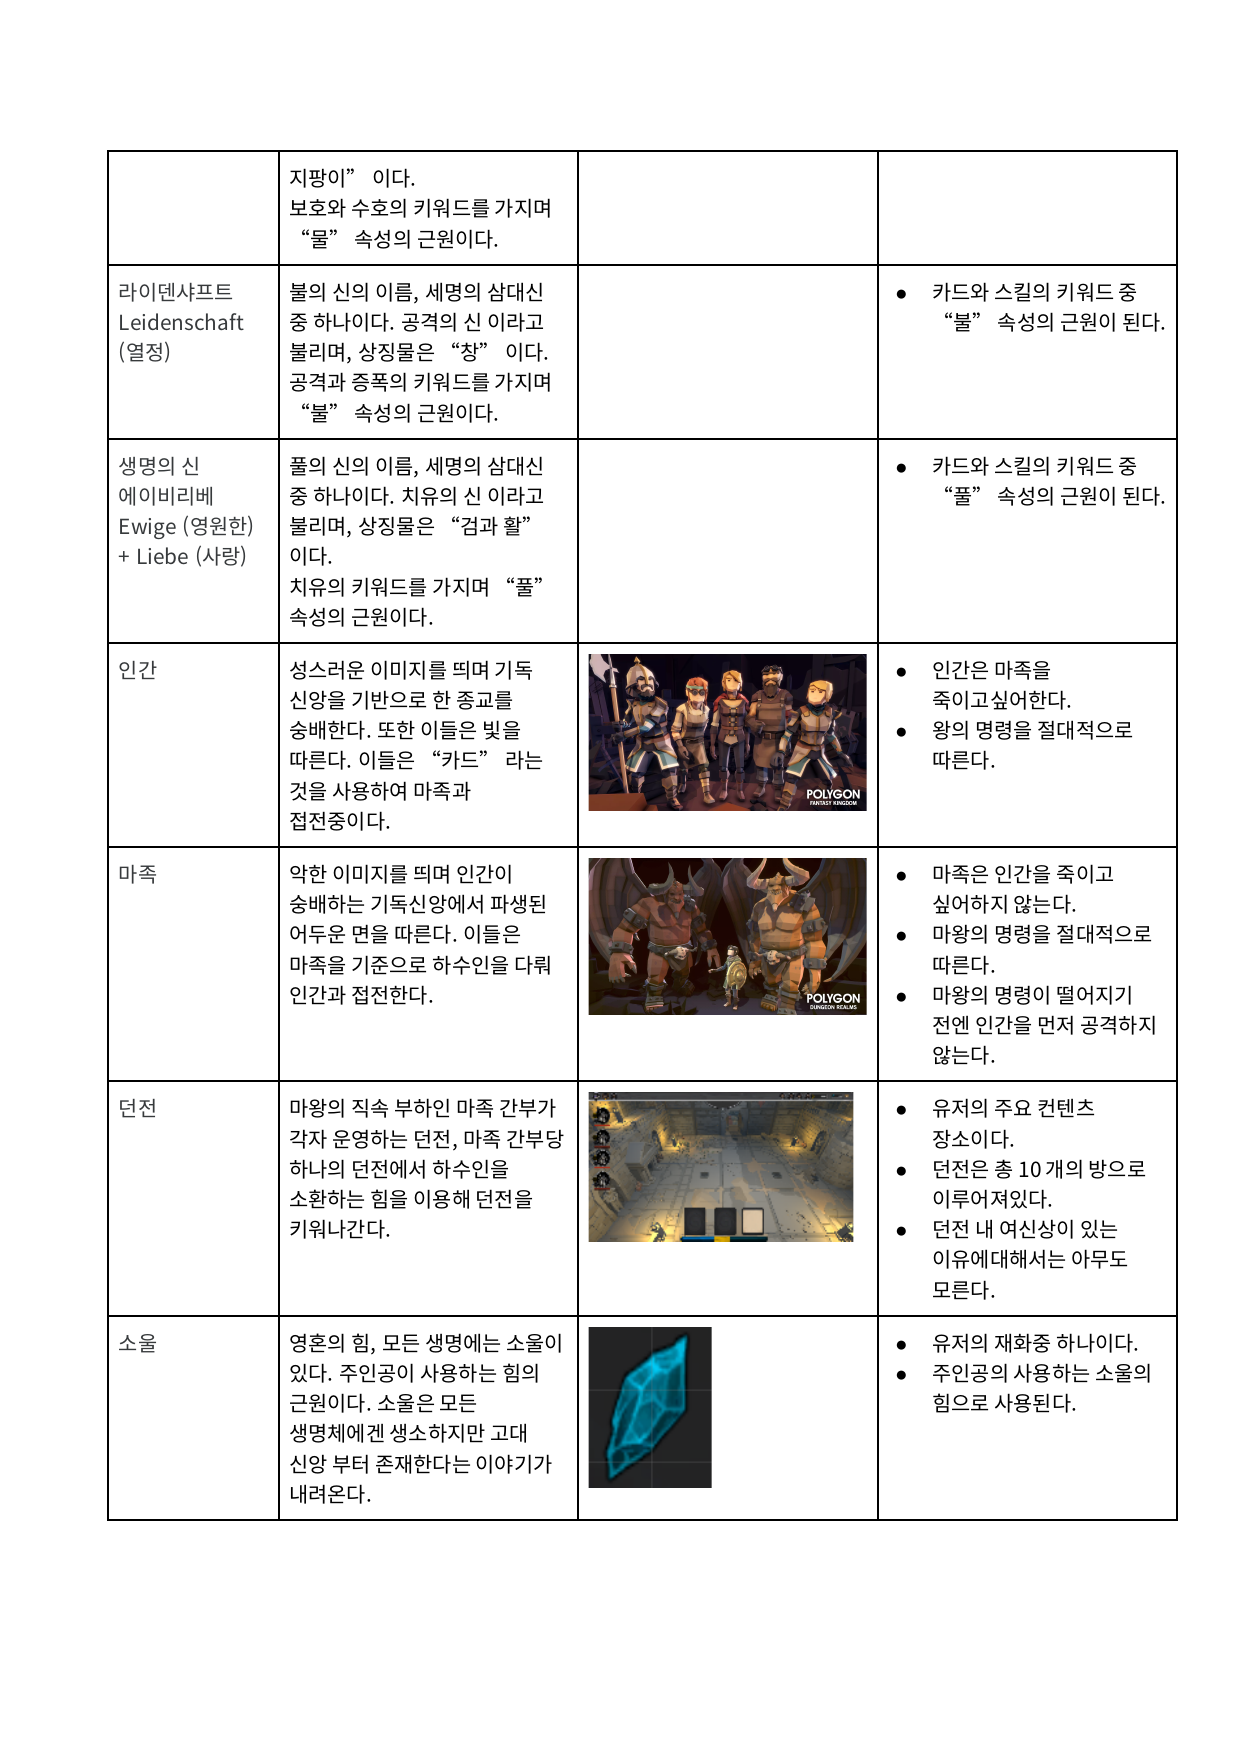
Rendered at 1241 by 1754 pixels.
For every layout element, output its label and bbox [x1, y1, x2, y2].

table_cell [879, 152, 1176, 263]
picture [588, 1092, 854, 1242]
table_cell [579, 644, 877, 846]
picture [588, 858, 867, 1015]
table_cell [109, 440, 278, 642]
table_cell [280, 1082, 577, 1314]
table_cell [879, 440, 1176, 642]
table_cell [109, 644, 278, 846]
picture [588, 654, 867, 811]
table_cell [109, 266, 278, 437]
table_cell [879, 644, 1176, 846]
table_cell [579, 1317, 877, 1519]
table_cell [280, 644, 577, 846]
table_cell [109, 1317, 278, 1519]
picture [588, 1327, 712, 1488]
table_cell [879, 266, 1176, 437]
table_cell [879, 1317, 1176, 1519]
table_cell [579, 848, 877, 1080]
table_cell [280, 440, 577, 642]
table_cell [579, 266, 877, 437]
table_cell [579, 440, 877, 642]
table_cell [579, 152, 877, 263]
table_cell [579, 1082, 877, 1314]
table_cell [109, 848, 278, 1080]
table_cell [879, 1082, 1176, 1314]
table_cell [109, 152, 278, 263]
table_cell [879, 848, 1176, 1080]
table_cell [280, 1317, 577, 1519]
table_cell [280, 152, 577, 263]
table_cell [280, 848, 577, 1080]
table_cell [109, 1082, 278, 1314]
table_cell [280, 266, 577, 437]
